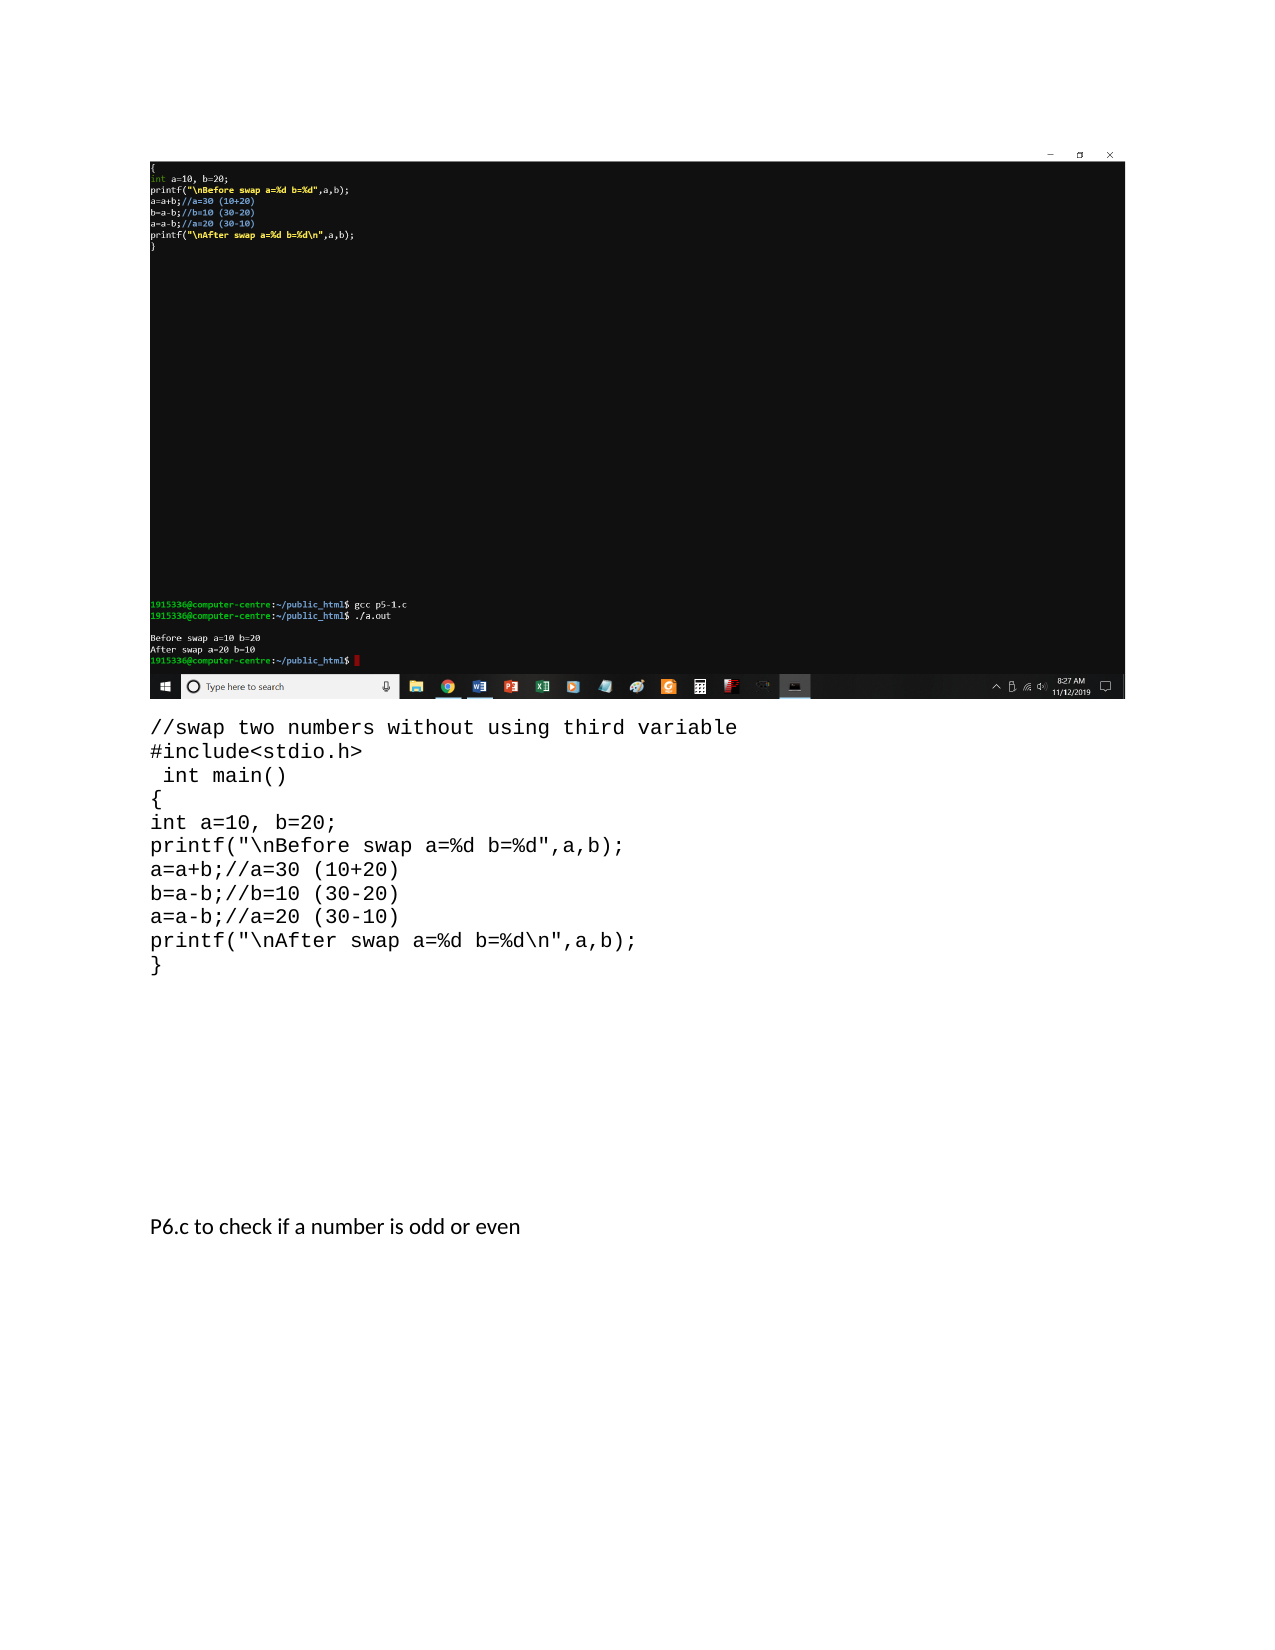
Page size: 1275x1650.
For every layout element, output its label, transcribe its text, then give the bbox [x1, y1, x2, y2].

text printf("\nBefore swap a=%d b=%d",a,b); [150, 836, 1125, 859]
text printf("\nAfter swap a=%d b=%d\n",a,b); [150, 930, 1125, 954]
text a=a-b;//a=20 (30-10) [150, 906, 1125, 930]
text //swap two numbers without using third variable [150, 717, 1125, 741]
text } [150, 954, 1125, 977]
text b=a-b;//b=10 (30-20) [150, 883, 1125, 906]
text int main() [150, 764, 1125, 788]
text a=a+b;//a=30 (10+20) [150, 859, 1125, 883]
text { [150, 788, 1125, 812]
picture [150, 150, 1125, 699]
text #include<stdio.h> [150, 741, 1125, 764]
text int a=10, b=20; [150, 812, 1125, 836]
text P6.c to check if a number is odd or even [150, 1212, 1125, 1240]
